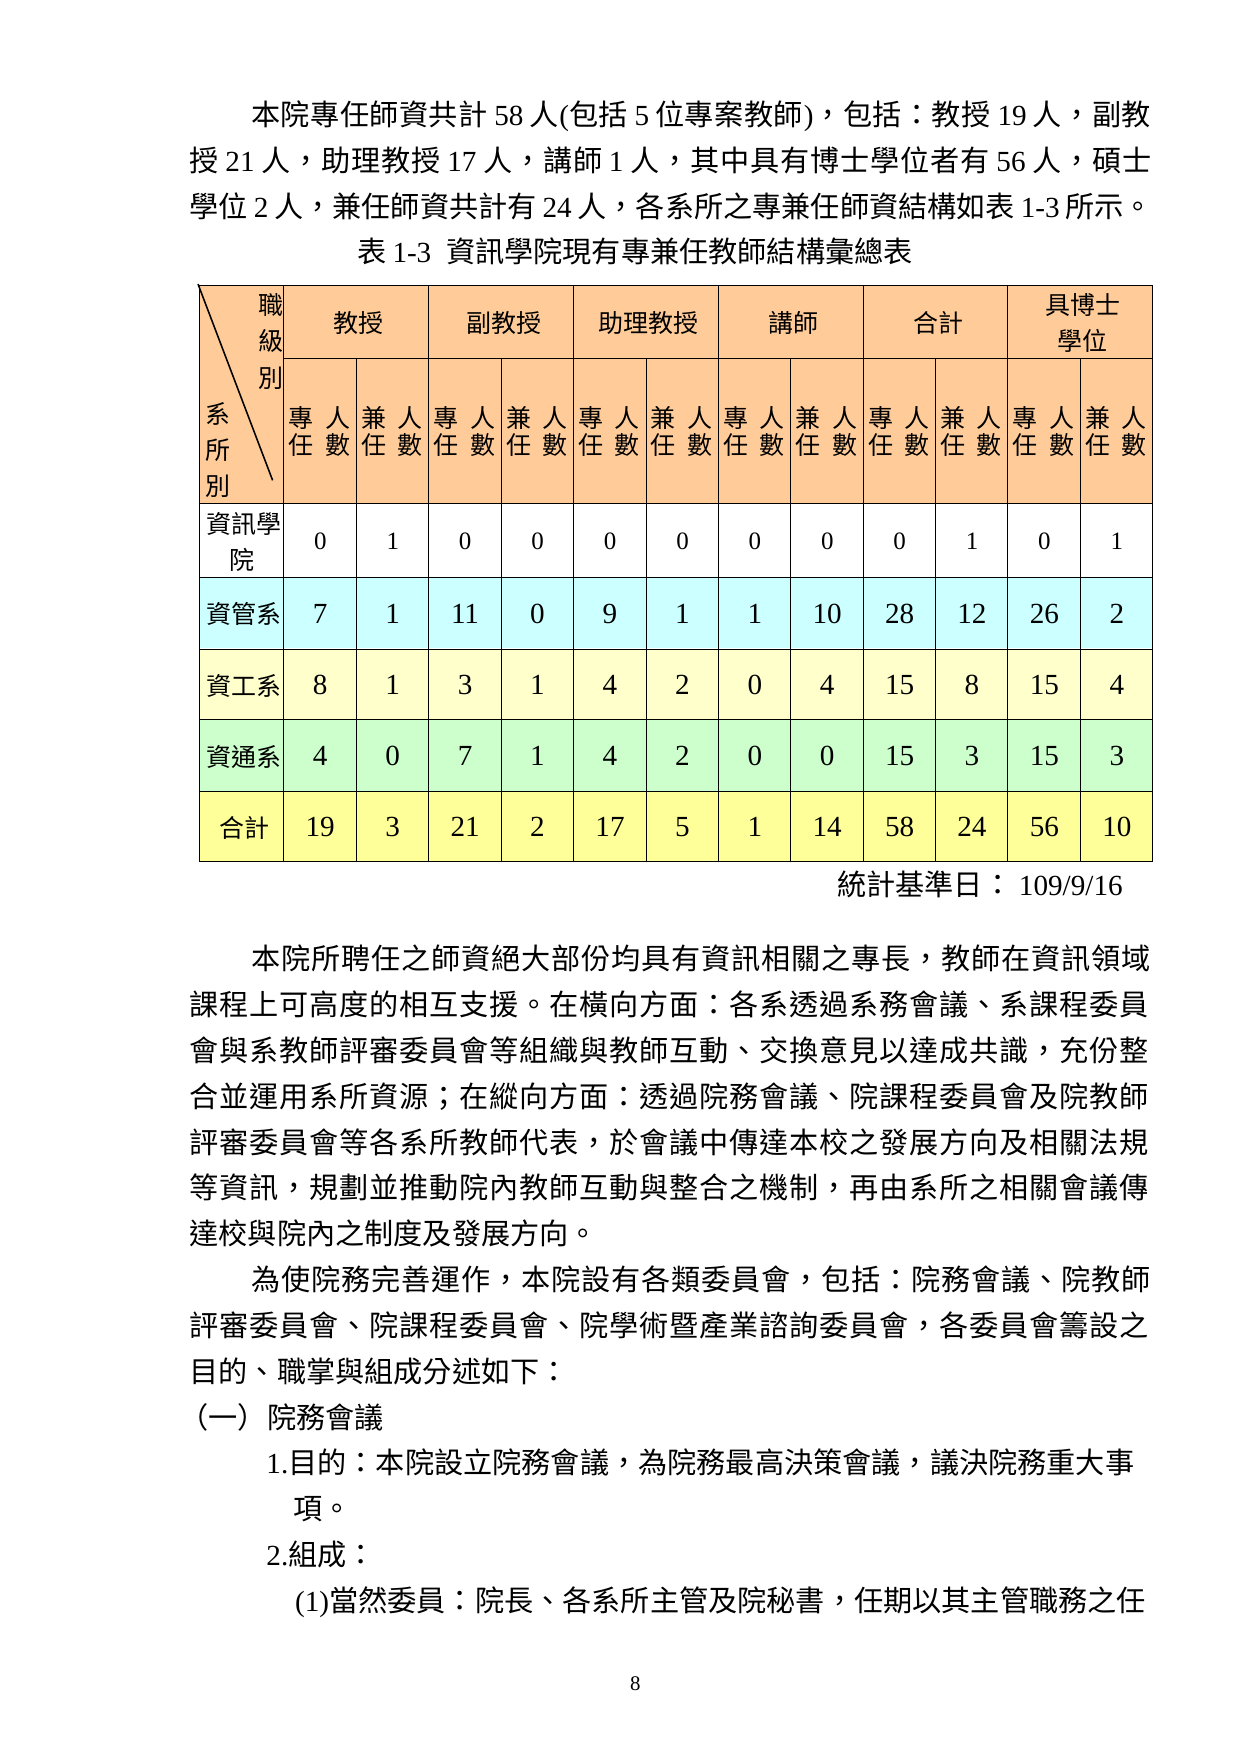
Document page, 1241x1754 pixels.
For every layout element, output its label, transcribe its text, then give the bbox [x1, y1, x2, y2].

table_cell 3 [357, 792, 428, 861]
table_cell 4 [574, 650, 646, 719]
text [295, 1575, 1152, 1621]
table_cell 17 [574, 792, 646, 861]
table_header 講師 [719, 286, 863, 358]
table_cell 人數 專任 [284, 359, 356, 503]
table_cell 15 [864, 720, 935, 791]
table_cell 0 [357, 720, 428, 791]
table_cell 1 [357, 504, 428, 577]
table_header 教授 [284, 286, 428, 358]
table_cell 4 [791, 650, 863, 719]
table_cell 人數 專任 [719, 359, 790, 503]
table_cell 3 [429, 650, 501, 719]
table_cell 3 [1081, 720, 1152, 791]
table_cell 人數 兼任 [1081, 359, 1152, 503]
table_cell 10 [791, 578, 863, 648]
text 表1-3 資訊學院現有專兼任教師結構彙總表 [118, 226, 1152, 272]
table_cell 資管系 [200, 578, 283, 648]
table_cell 24 [936, 792, 1007, 861]
table_cell 4 [284, 720, 356, 791]
table_cell 28 [864, 578, 935, 648]
table_cell 2 [502, 792, 573, 861]
table_cell 人數 兼任 [357, 359, 428, 503]
table_cell 7 [284, 578, 356, 648]
table_cell 4 [1081, 650, 1152, 719]
table_cell 15 [864, 650, 935, 719]
text 統計基準日： 109/9/16 [118, 862, 1122, 904]
table_cell 8 [284, 650, 356, 719]
table_cell 人數 專任 [864, 359, 935, 503]
table_cell 人數 專任 [1008, 359, 1080, 503]
table_cell 58 [864, 792, 935, 861]
table_cell 7 [429, 720, 501, 791]
table_cell 56 [1008, 792, 1080, 861]
table_cell 0 [719, 504, 790, 577]
table_header 職 級 別 系 所 別 [200, 286, 283, 503]
table_header 合計 [864, 286, 1007, 358]
table_cell 0 [429, 504, 501, 577]
text 本院所聘任之師資絕大部份均具有資訊相關之專長，教師在資訊領域課程上可高度的相互支援。在橫向方面：各系透過系務會議、系課程委員會與系教師評審委員會等組織與教師互動、交換意見以達成共識，充份整合並運用系所資源；在縱向方面：透過院務會議、院課程委員會及院教師評審委員會等各系所教師代表，於會議中傳達本校之發展方向及相關法規等資訊，規劃並推動院內教師互動與整合之機制，再由系所之相關會議傳達校與院內之制度及發展方向。 [189, 933, 1152, 1254]
table_cell 1 [502, 650, 573, 719]
table_cell 人數 專任 [429, 359, 501, 503]
table_cell 10 [1081, 792, 1152, 861]
table_cell 11 [429, 578, 501, 648]
table_cell 0 [719, 720, 790, 791]
table_cell 0 [791, 504, 863, 577]
table_cell 1 [647, 578, 718, 648]
table_cell 合計 [200, 792, 283, 861]
table_cell 人數 兼任 [791, 359, 863, 503]
table_cell 1 [1081, 504, 1152, 577]
table_cell 人數 專任 [574, 359, 646, 503]
text 為使院務完善運作，本院設有各類委員會，包括：院務會議、院教師評審委員會、院課程委員會、院學術暨產業諮詢委員會，各委員會籌設之目的、職掌與組成分述如下： [189, 1254, 1152, 1391]
table_cell 人數 兼任 [502, 359, 573, 503]
table_cell 15 [1008, 650, 1080, 719]
table_cell 0 [791, 720, 863, 791]
table_header 副教授 [429, 286, 573, 358]
table_cell 0 [502, 578, 573, 648]
text 1.目的：本院設立院務會議，為院務最高決策會議，議決院務重大事項。 [266, 1437, 1152, 1529]
table_cell 4 [574, 720, 646, 791]
table_cell 0 [574, 504, 646, 577]
table_cell 2 [647, 650, 718, 719]
table_cell 14 [791, 792, 863, 861]
table_cell 19 [284, 792, 356, 861]
table_cell 0 [502, 504, 573, 577]
table_cell 0 [864, 504, 935, 577]
table_cell 0 [284, 504, 356, 577]
table_cell 資工系 [200, 650, 283, 719]
table_cell 1 [719, 792, 790, 861]
table_header 具博士 學位 [1008, 286, 1152, 358]
table_cell 資訊學院 [200, 504, 283, 577]
table_cell 1 [357, 578, 428, 648]
table_cell 0 [1008, 504, 1080, 577]
table_cell 1 [502, 720, 573, 791]
table_cell 1 [719, 578, 790, 648]
table_cell 1 [936, 504, 1007, 577]
table_cell 2 [1081, 578, 1152, 648]
table_cell 21 [429, 792, 501, 861]
table_cell 資通系 [200, 720, 283, 791]
table_cell 0 [719, 650, 790, 719]
table_cell 8 [936, 650, 1007, 719]
table_cell 15 [1008, 720, 1080, 791]
table_cell 1 [357, 650, 428, 719]
table_cell 人數 兼任 [647, 359, 718, 503]
table_cell 2 [647, 720, 718, 791]
table_cell 26 [1008, 578, 1080, 648]
text 2.組成： [266, 1529, 1152, 1575]
table_cell 0 [647, 504, 718, 577]
table_cell 12 [936, 578, 1007, 648]
table_cell 5 [647, 792, 718, 861]
table_header 助理教授 [574, 286, 718, 358]
table_cell 3 [936, 720, 1007, 791]
table_cell 9 [574, 578, 646, 648]
text （一）院務會議 [118, 1391, 1152, 1437]
text 本院專任師資共計58人(包括5位專案教師)，包括：教授19人，副教授21人，助理教授17人，講師1人，其中具有博士學位者有56人，碩士學位2人，兼任師資共計有24人，各系所之專兼任師資結構如表1-3所示。 [189, 89, 1152, 226]
table_cell 人數 兼任 [936, 359, 1007, 503]
